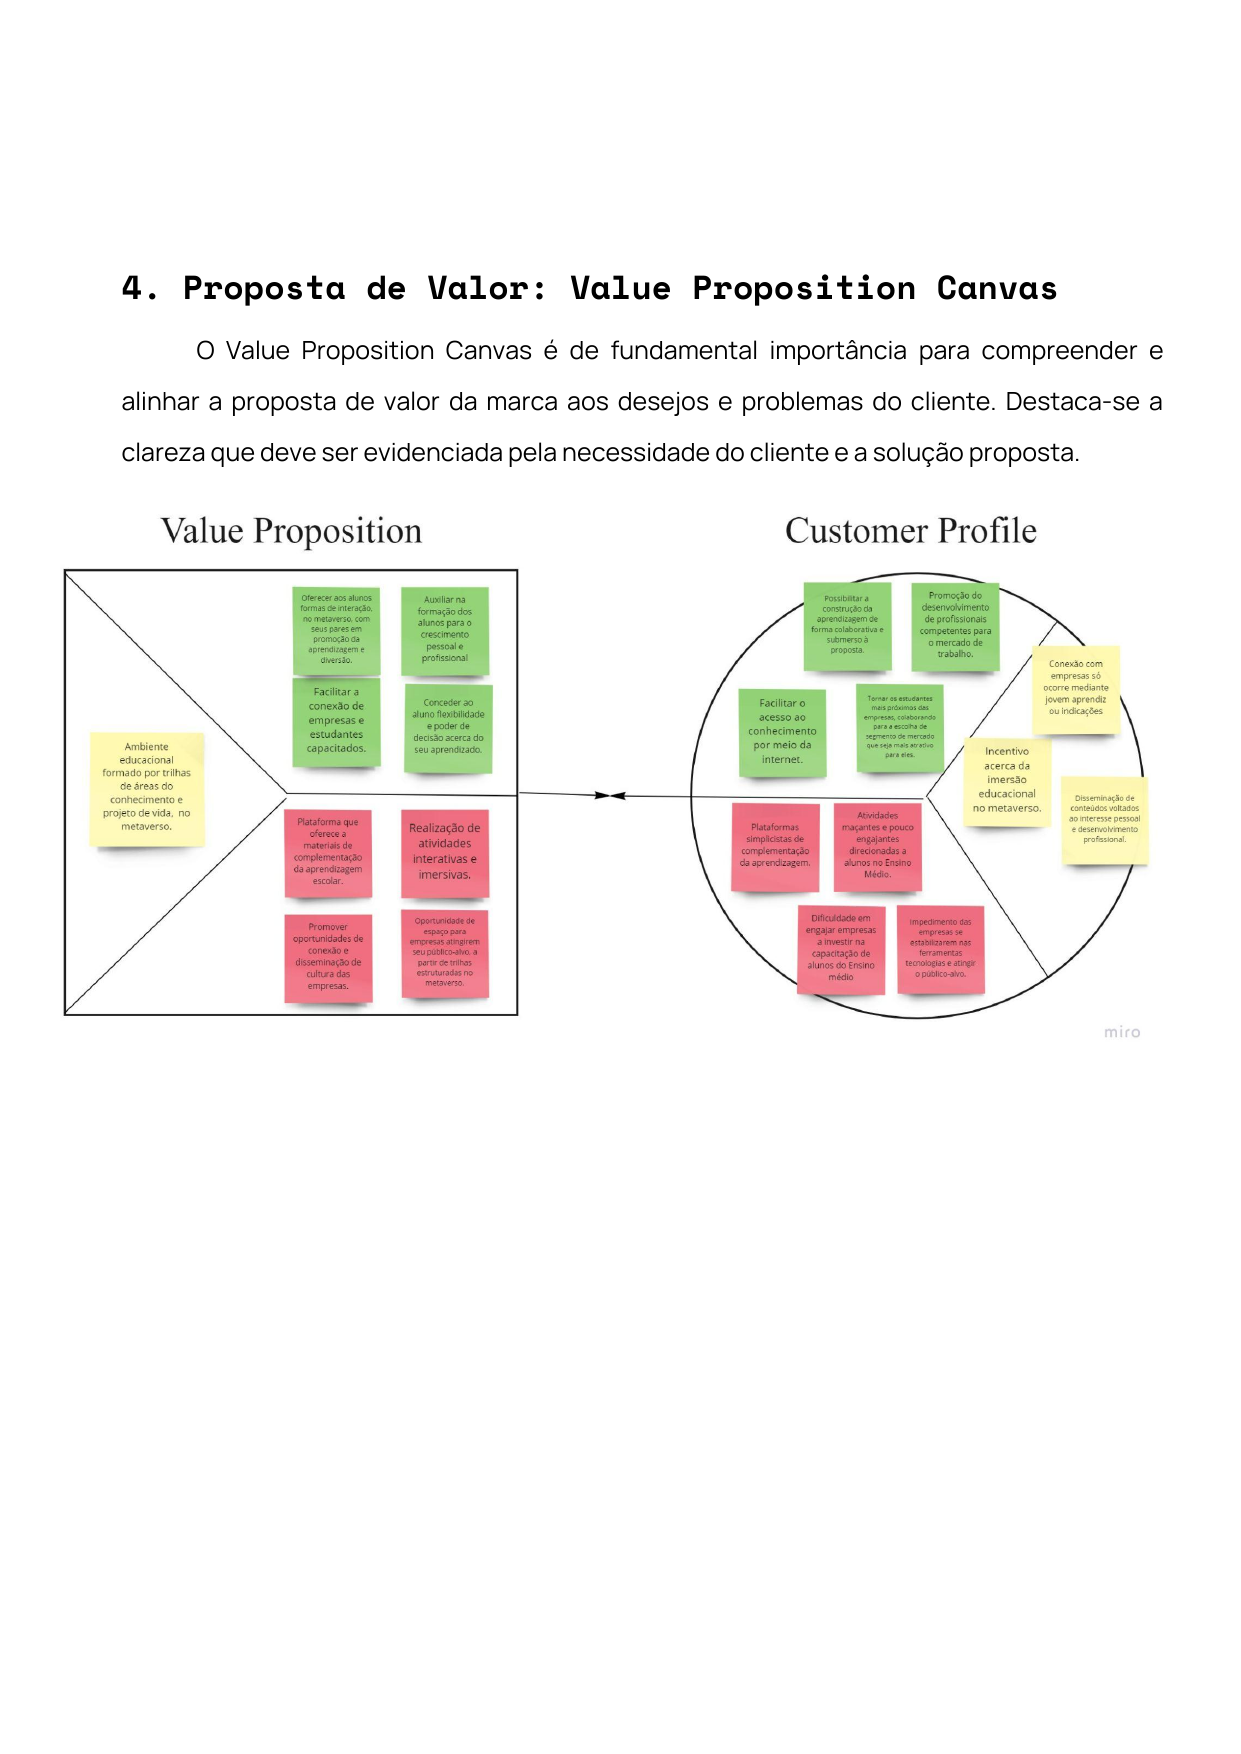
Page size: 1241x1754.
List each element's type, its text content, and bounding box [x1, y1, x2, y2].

picture [47, 488, 1166, 1063]
subtitle 4. Proposta de Valor: Value Proposition Canvas [121, 262, 1165, 312]
text O Value Proposition Canvas é de fundamental importância para compreender e alinhar a proposta de valor da marca aos desejos e problemas do cliente. Destaca-se a clareza que deve ser evidenciada pela necessidade do cliente e a solução proposta. [121, 333, 1165, 469]
